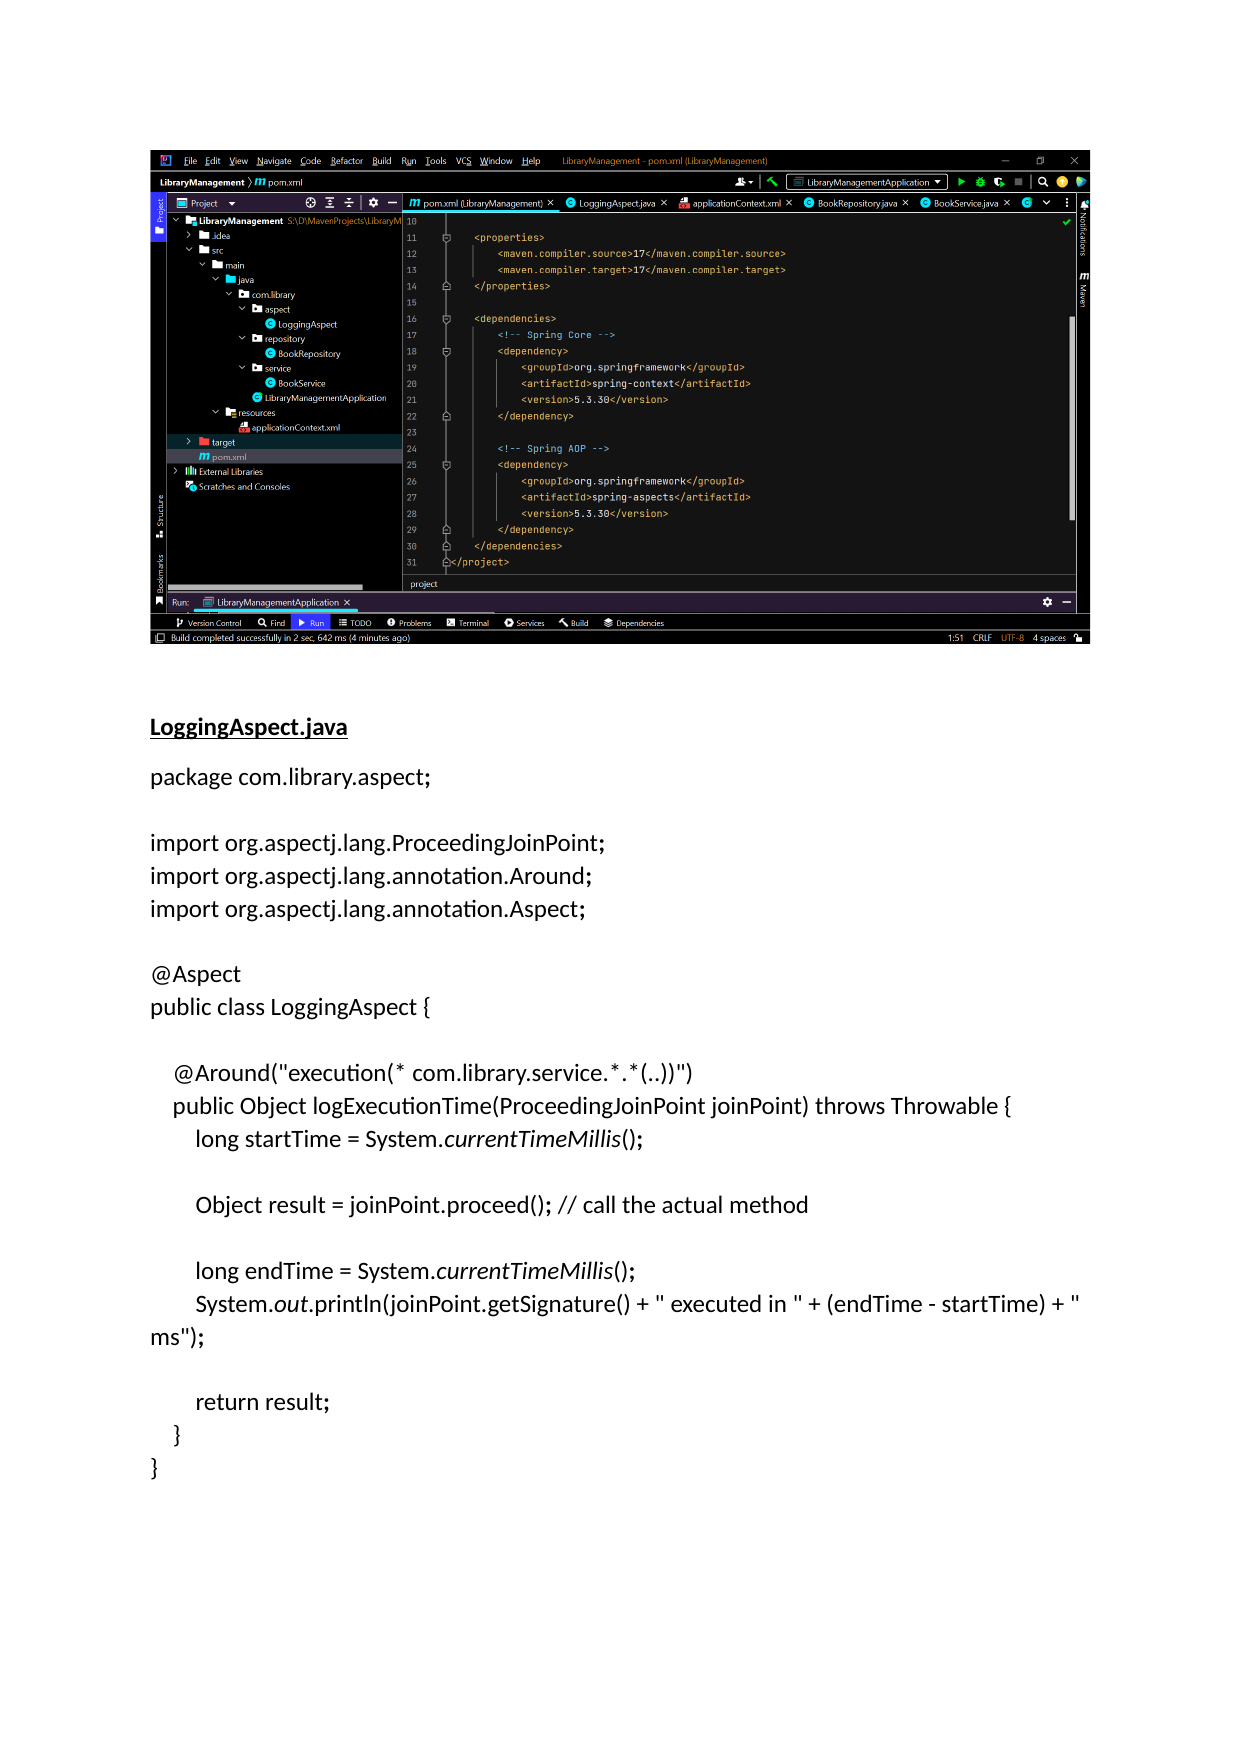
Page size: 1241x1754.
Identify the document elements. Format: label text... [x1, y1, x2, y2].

text LoggingAspect.java [150, 712, 1090, 742]
picture [150, 150, 1091, 644]
text package com.library.aspect; import org.aspectj.lang.ProceedingJoinPoint; import org.aspectj.lang.annotation.Around; import org.aspectj.lang.annotation.Aspect; @Aspect public class LoggingAspect { @Around("execution(* com.library.service.*.*(..))") public Object logExecutionTime(ProceedingJoinPoint joinPoint) throws Throwable { long startTime = System.currentTimeMillis(); Object result = joinPoint.proceed(); // call the actual method long endTime = System.currentTimeMillis(); System.out.println(joinPoint.getSignature() + " executed in " + (endTime - startTime) + " ms"); return result; } } [150, 761, 1090, 1483]
